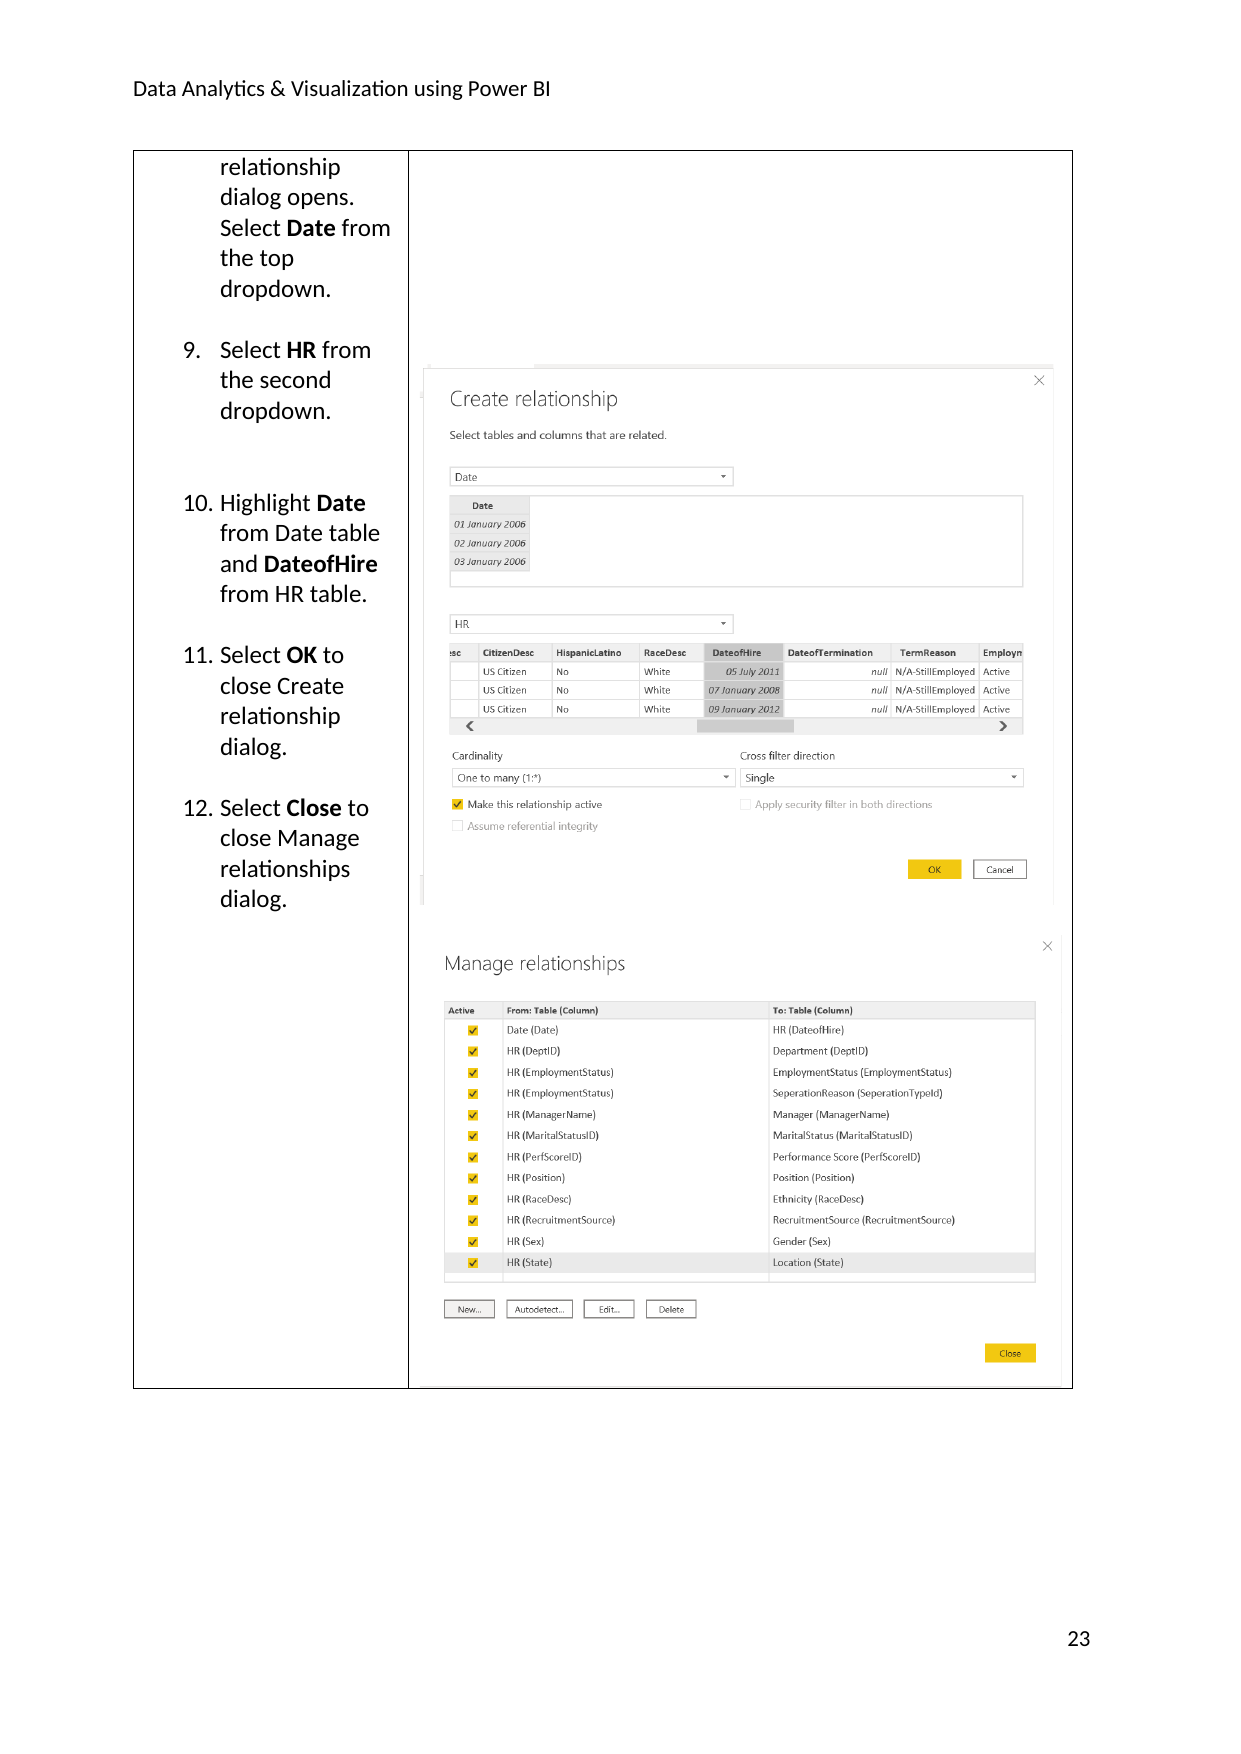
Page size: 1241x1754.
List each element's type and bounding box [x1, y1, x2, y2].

picture [419, 364, 1054, 905]
table_cell [409, 151, 1072, 1388]
picture [419, 935, 1062, 1388]
table_cell [134, 151, 408, 1388]
